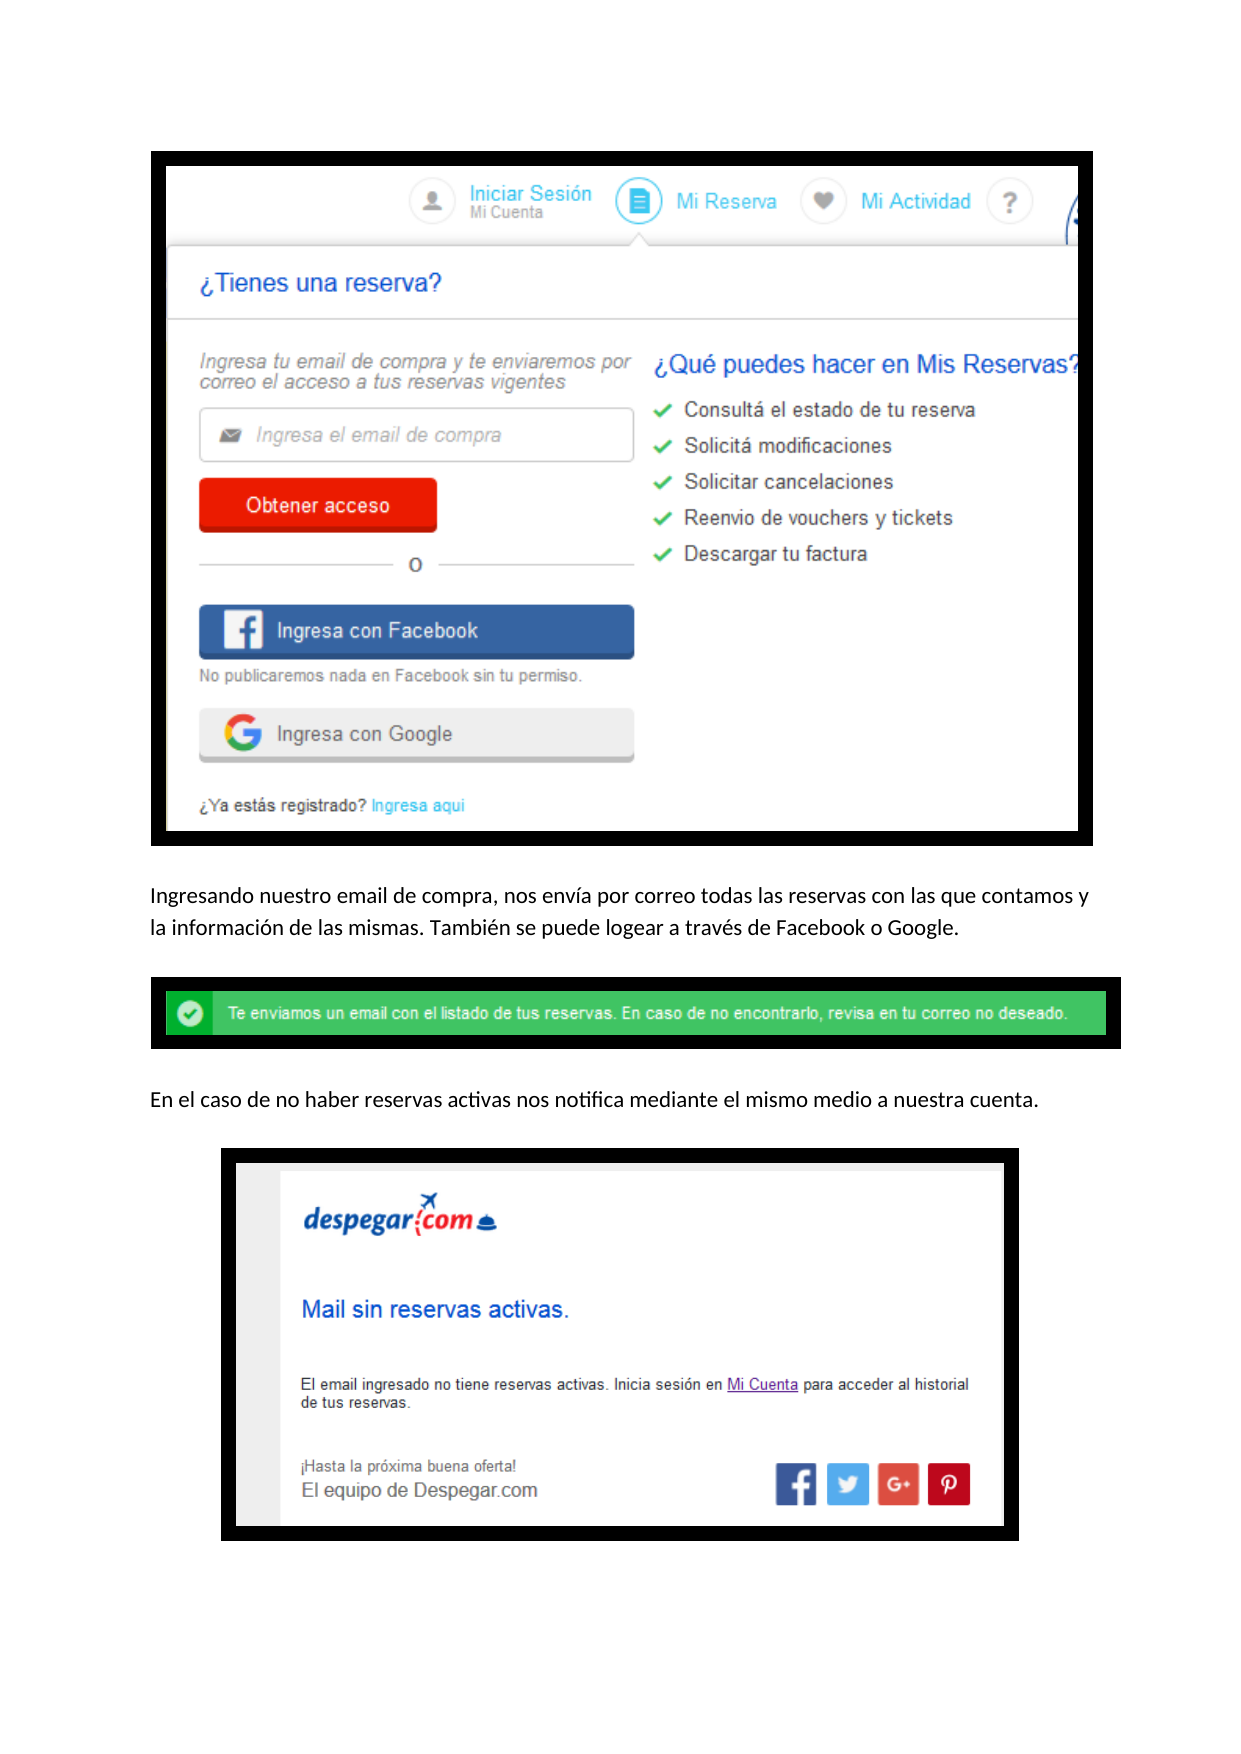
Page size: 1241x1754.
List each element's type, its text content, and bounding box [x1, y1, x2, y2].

picture [166, 991, 1106, 1035]
picture [236, 1163, 1004, 1526]
picture [166, 166, 1078, 831]
text Ingresando nuestro email de compra, nos envía por correo todas las reservas con las que contamos y la información de las mismas. También se puede logear a través de Facebook o Google. [150, 881, 1090, 941]
text En el caso de no haber reservas activas nos notifica mediante el mismo medio a nuestra cuenta. [150, 1085, 1090, 1113]
